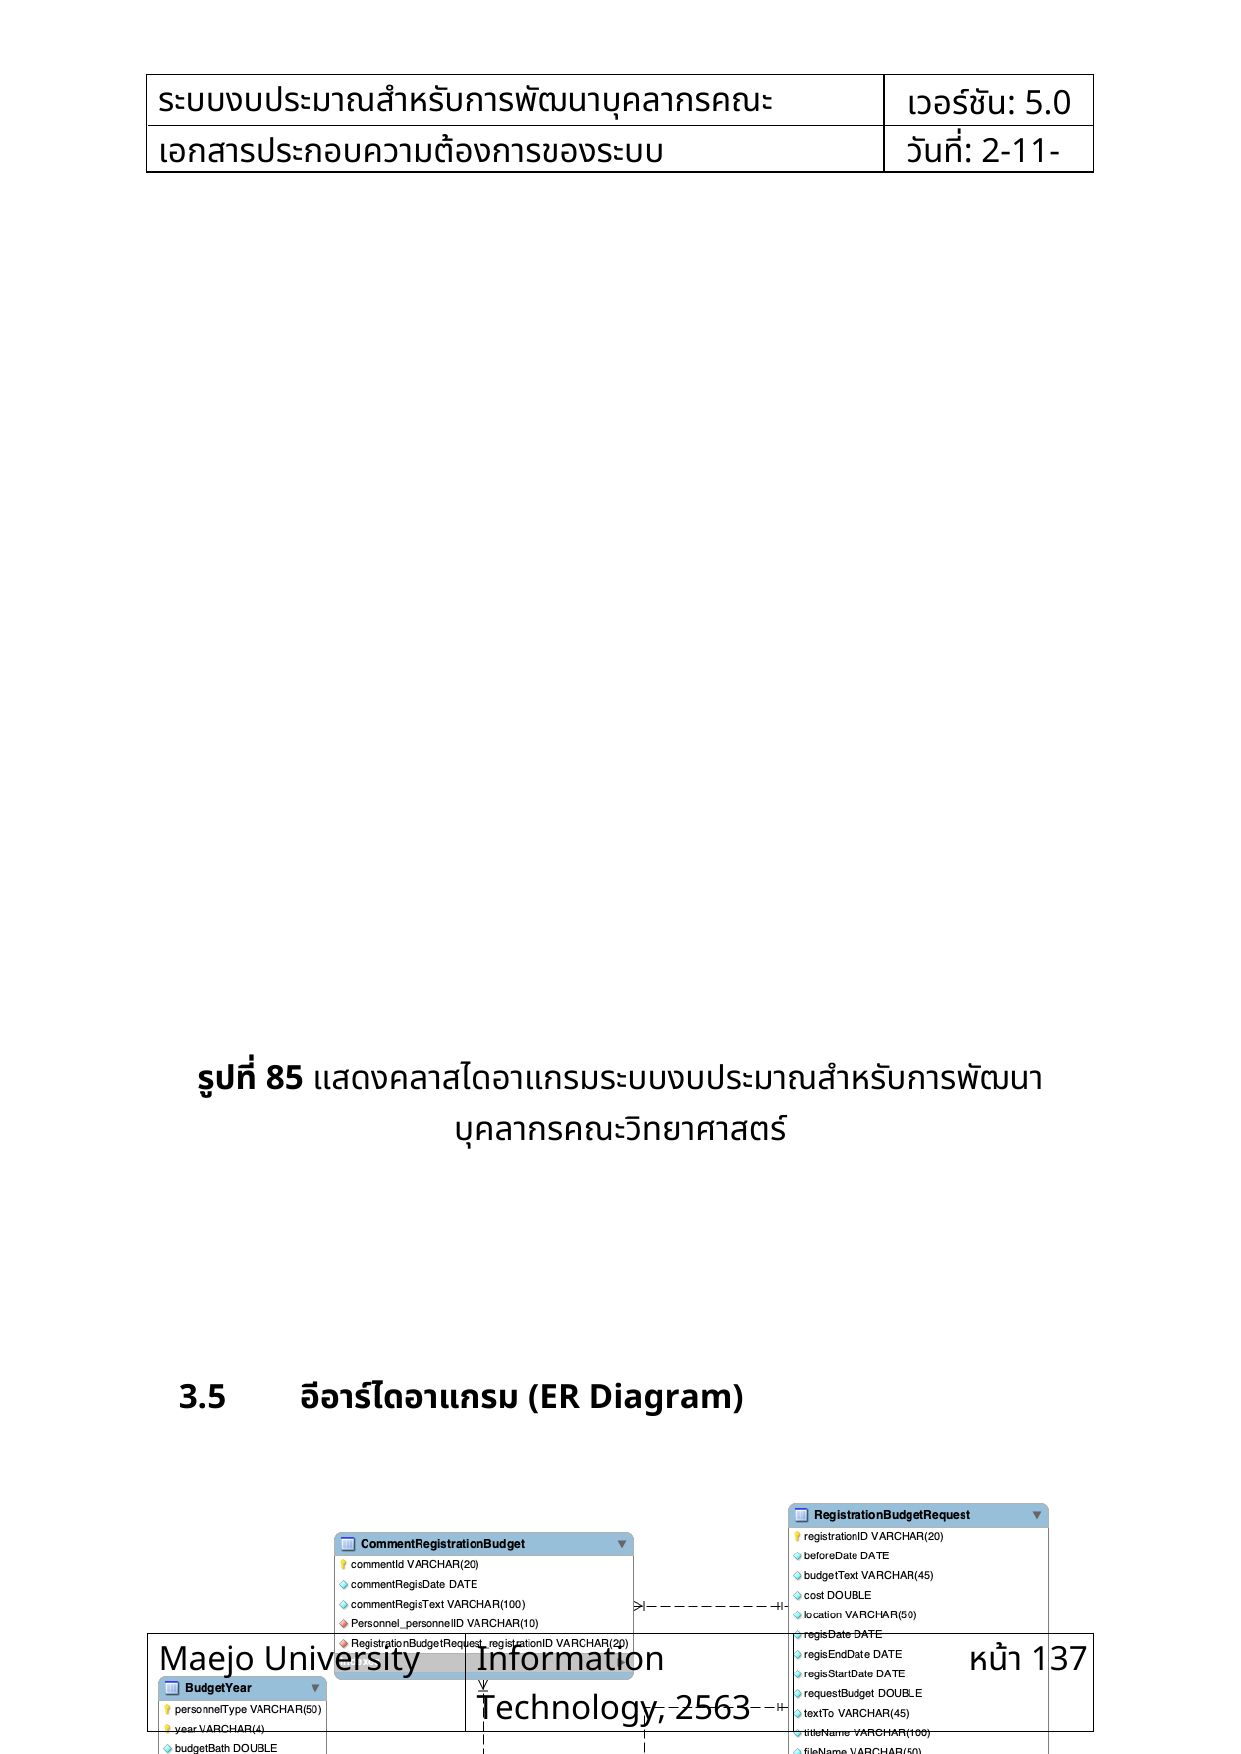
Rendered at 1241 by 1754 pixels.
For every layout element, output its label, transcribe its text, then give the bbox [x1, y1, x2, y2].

picture [150, 1495, 1127, 1754]
picture [794, 1634, 1093, 1731]
picture [150, 1634, 465, 1731]
subtitle อีอาร์ไดอาแกรม (ER Diagram) [150, 1373, 1090, 1423]
picture [466, 1634, 793, 1731]
text รูปที่ 85 แสดงคลาสไดอาแกรมระบบงบประมาณสำหรับการพัฒนาบุคลากรคณะวิทยาศาสตร์ [150, 1054, 1090, 1155]
